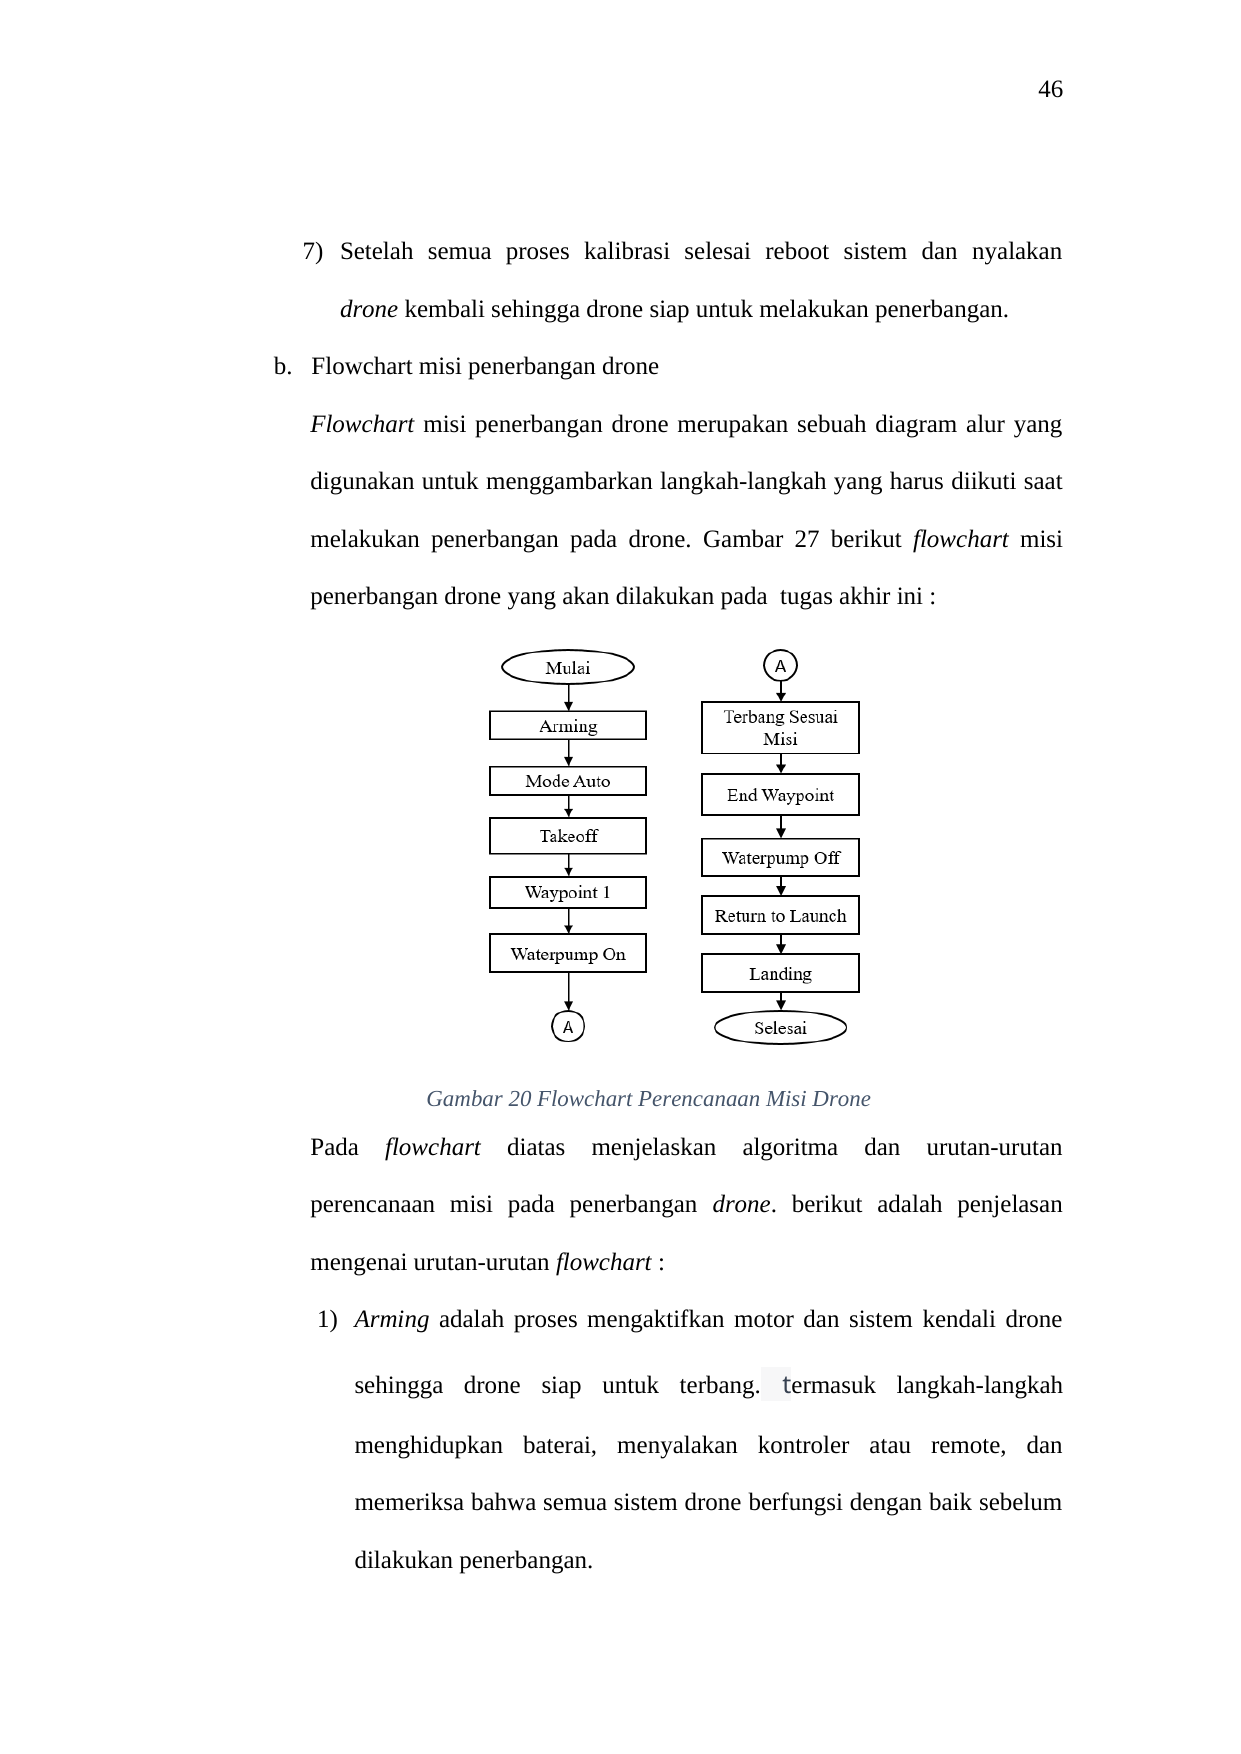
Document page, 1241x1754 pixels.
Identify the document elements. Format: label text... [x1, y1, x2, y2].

list Setelah semua proses kalibrasi selesai reboot sistem dan nyalakan drone kembali sehingga drone siap untuk melakukan penerbangan. [302, 236, 1063, 322]
picture [467, 638, 876, 1056]
list Arming adalah proses mengaktifkan motor dan sistem kendali drone sehingga drone siap untuk terbang. termasuk langkah-langkah menghidupkan baterai, menyalakan kontroler atau remote, dan memeriksa bahwa semua sistem drone berfungsi dengan baik sebelum dilakukan penerbangan. [317, 1304, 1063, 1574]
text Flowchart misi penerbangan drone merupakan sebuah diagram alur yang digunakan untuk menggambarkan langkah-langkah yang harus diikuti saat melakukan penerbangan pada drone. Gambar 27 berikut flowchart misi penerbangan drone yang akan dilakukan pada tugas akhir ini : [310, 409, 1063, 610]
list Flowchart misi penerbangan drone [274, 351, 1063, 380]
list Pada flowchart diatas menjelaskan algoritma dan urutan-urutan perencanaan misi pada penerbangan drone. berikut adalah penjelasan mengenai urutan-urutan flowchart : [310, 1132, 1063, 1276]
